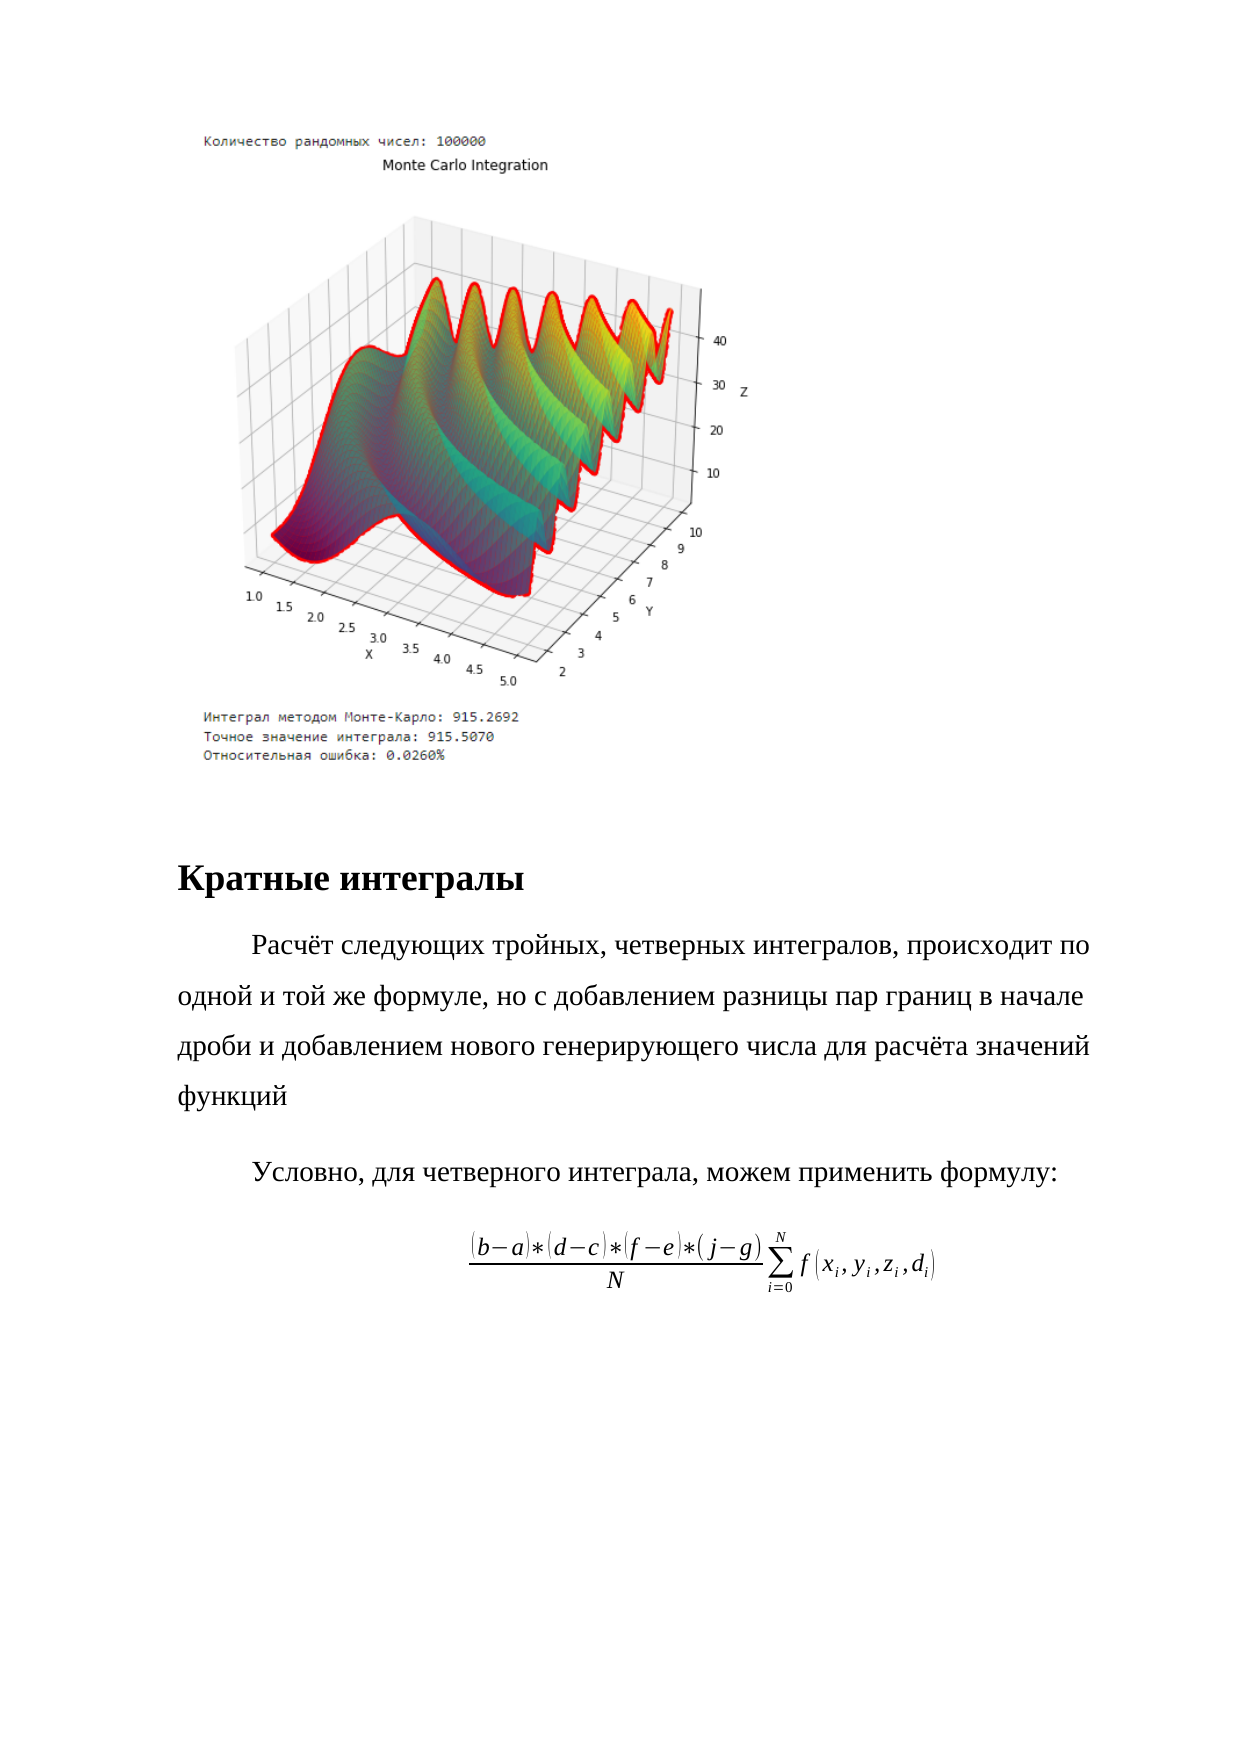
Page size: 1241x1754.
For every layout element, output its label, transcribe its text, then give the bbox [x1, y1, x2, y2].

text Условно, для четверного интеграла, можем применить формулу: [177, 1154, 1152, 1187]
subtitle Кратные интегралы [177, 855, 1152, 898]
text Расчёт следующих тройных, четверных интегралов, происходит по одной и той же формуле, но с добавлением разницы пар границ в начале дроби и добавлением нового генерирующего числа для расчёта значений функций [177, 927, 1152, 1112]
picture [177, 118, 898, 768]
